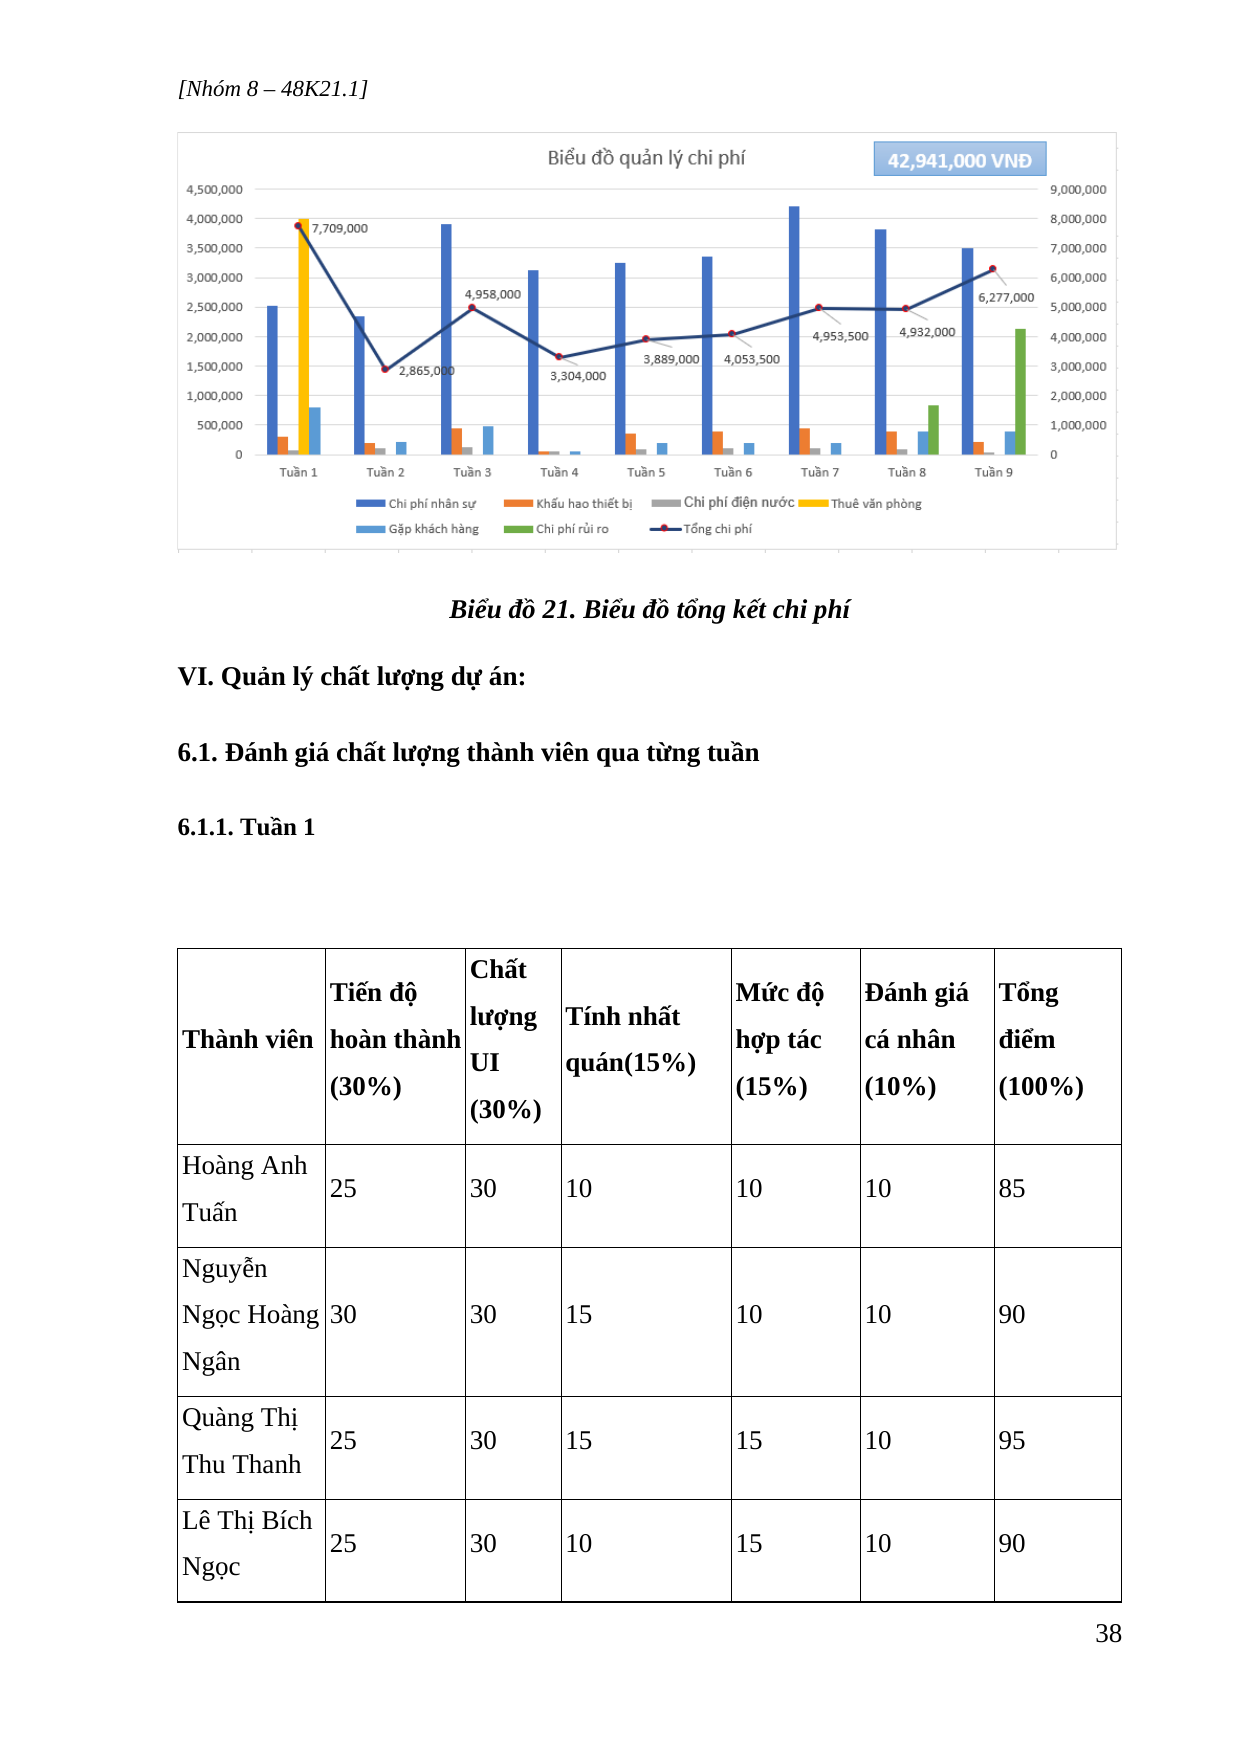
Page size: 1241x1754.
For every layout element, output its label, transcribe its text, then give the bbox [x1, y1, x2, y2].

picture [177, 132, 1119, 553]
table_cell 90 [995, 1248, 1121, 1396]
table_cell 25 [326, 1500, 465, 1601]
table_cell 25 [326, 1397, 465, 1499]
table_cell 15 [562, 1397, 731, 1499]
table_header Thành viên [178, 949, 325, 1144]
table_cell 95 [995, 1397, 1121, 1499]
table_cell 10 [861, 1397, 994, 1499]
table_cell 10 [562, 1500, 731, 1601]
table_cell Hoàng Anh Tuấn [178, 1145, 325, 1247]
table_cell 30 [466, 1145, 561, 1247]
table_cell 30 [326, 1248, 465, 1396]
table_header Chất lượng UI (30%) [466, 949, 561, 1144]
table_cell 10 [861, 1145, 994, 1247]
table_header Tính nhất quán(15%) [562, 949, 731, 1144]
table_cell 10 [861, 1248, 994, 1396]
table_header Tổng điểm (100%) [995, 949, 1121, 1144]
table_cell 90 [995, 1500, 1121, 1601]
table_cell 10 [562, 1145, 731, 1247]
table_cell 30 [466, 1248, 561, 1396]
table_cell 10 [732, 1145, 860, 1247]
table_header Tiến độ hoàn thành (30%) [326, 949, 465, 1144]
table_cell 30 [466, 1500, 561, 1601]
table_cell 15 [562, 1248, 731, 1396]
table_header Đánh giá cá nhân (10%) [861, 949, 994, 1144]
subtitle 6.1. Đánh giá chất lượng thành viên qua từng tuần [177, 736, 1122, 767]
subtitle 6.1.1. Tuần 1 [177, 812, 1122, 841]
table_cell 85 [995, 1145, 1121, 1247]
table_header Mức độ hợp tác (15%) [732, 949, 860, 1144]
table_cell 15 [732, 1397, 860, 1499]
table_cell Quàng Thị Thu Thanh [178, 1397, 325, 1499]
text Biểu đồ . Biểu đồ tổng kết chi phí [177, 593, 1122, 624]
table_cell 30 [466, 1397, 561, 1499]
table_cell 10 [861, 1500, 994, 1601]
table_cell 10 [732, 1248, 860, 1396]
table_cell 15 [732, 1500, 860, 1601]
table_cell 25 [326, 1145, 465, 1247]
table_cell Lê Thị Bích Ngọc [178, 1500, 325, 1601]
table_cell Nguyễn Ngọc Hoàng Ngân [178, 1248, 325, 1396]
subtitle VI. Quản lý chất lượng dự án: [177, 661, 1122, 692]
